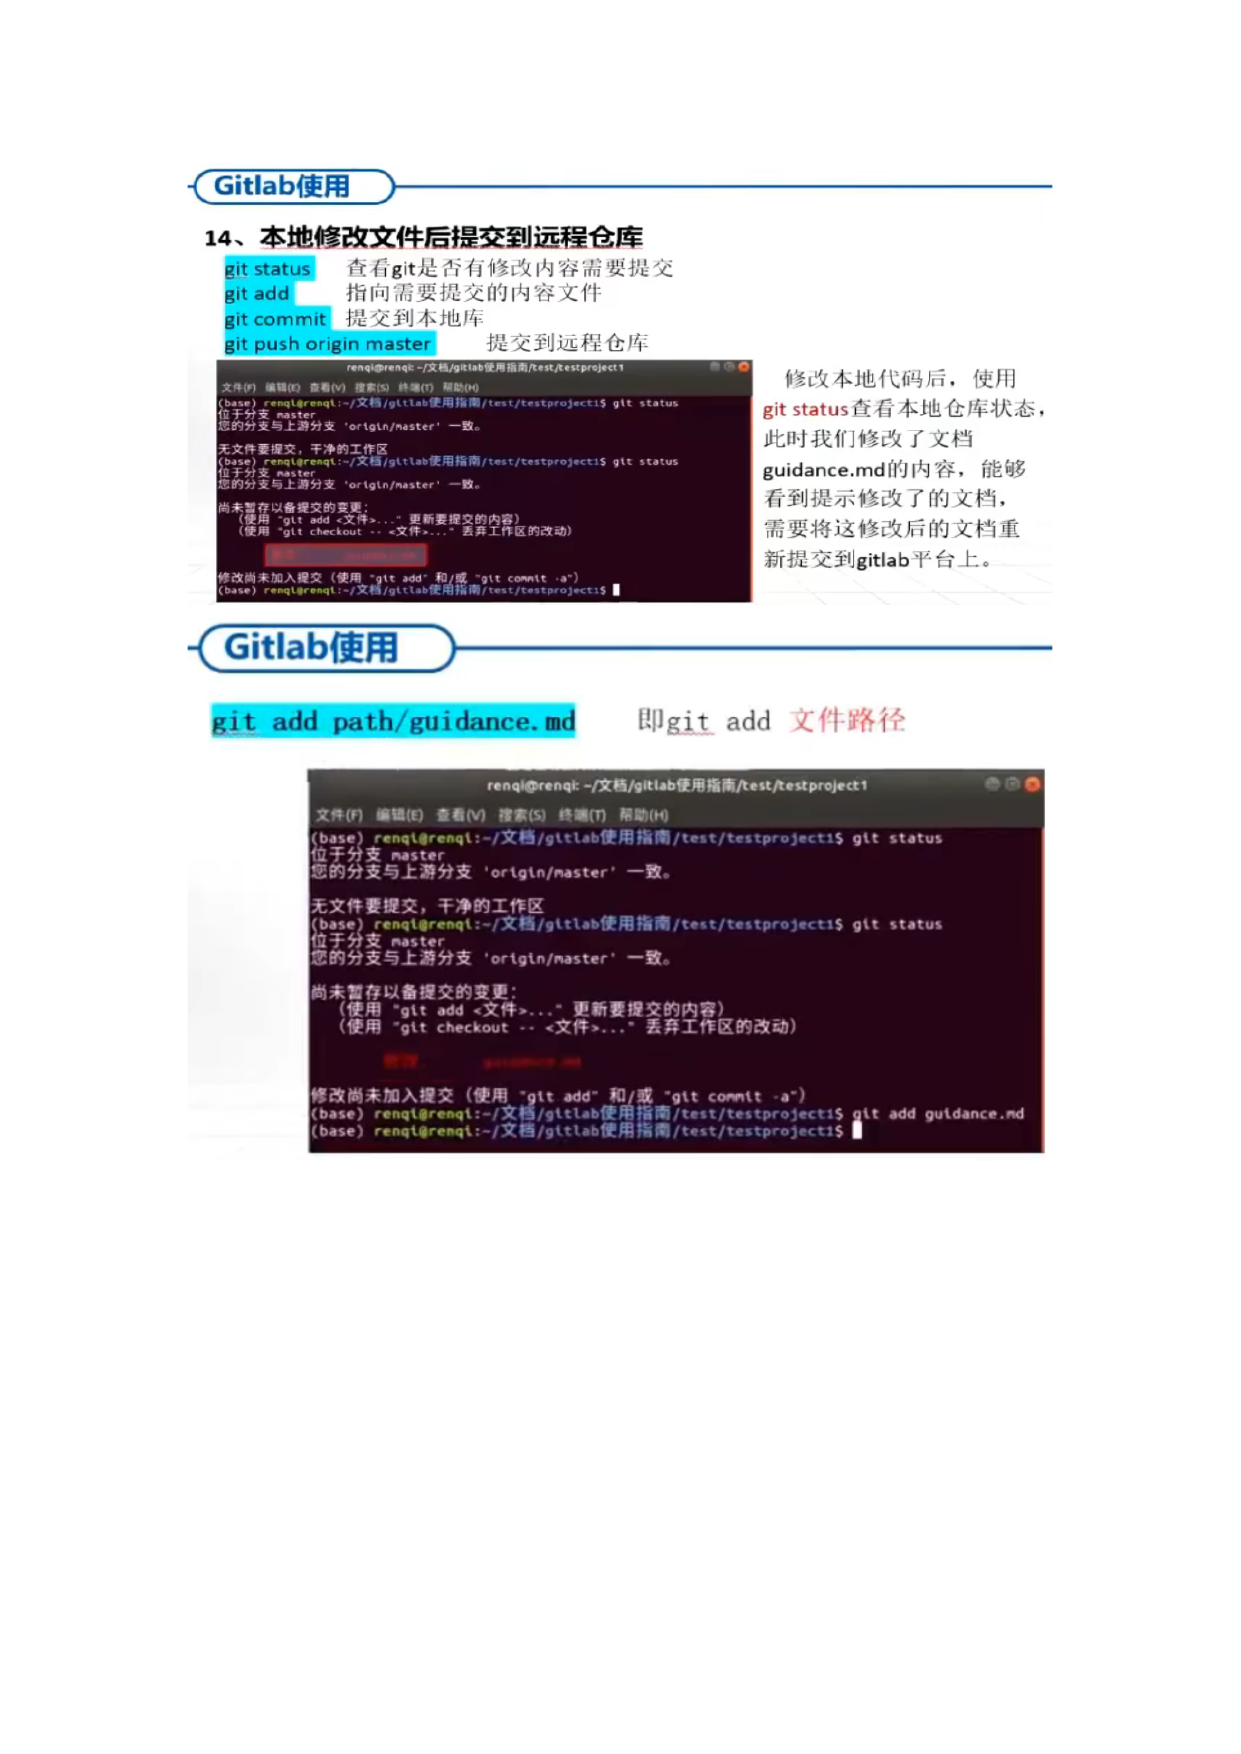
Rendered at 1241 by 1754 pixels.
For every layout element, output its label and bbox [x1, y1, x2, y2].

picture [187, 617, 1053, 1161]
picture [187, 162, 1053, 605]
